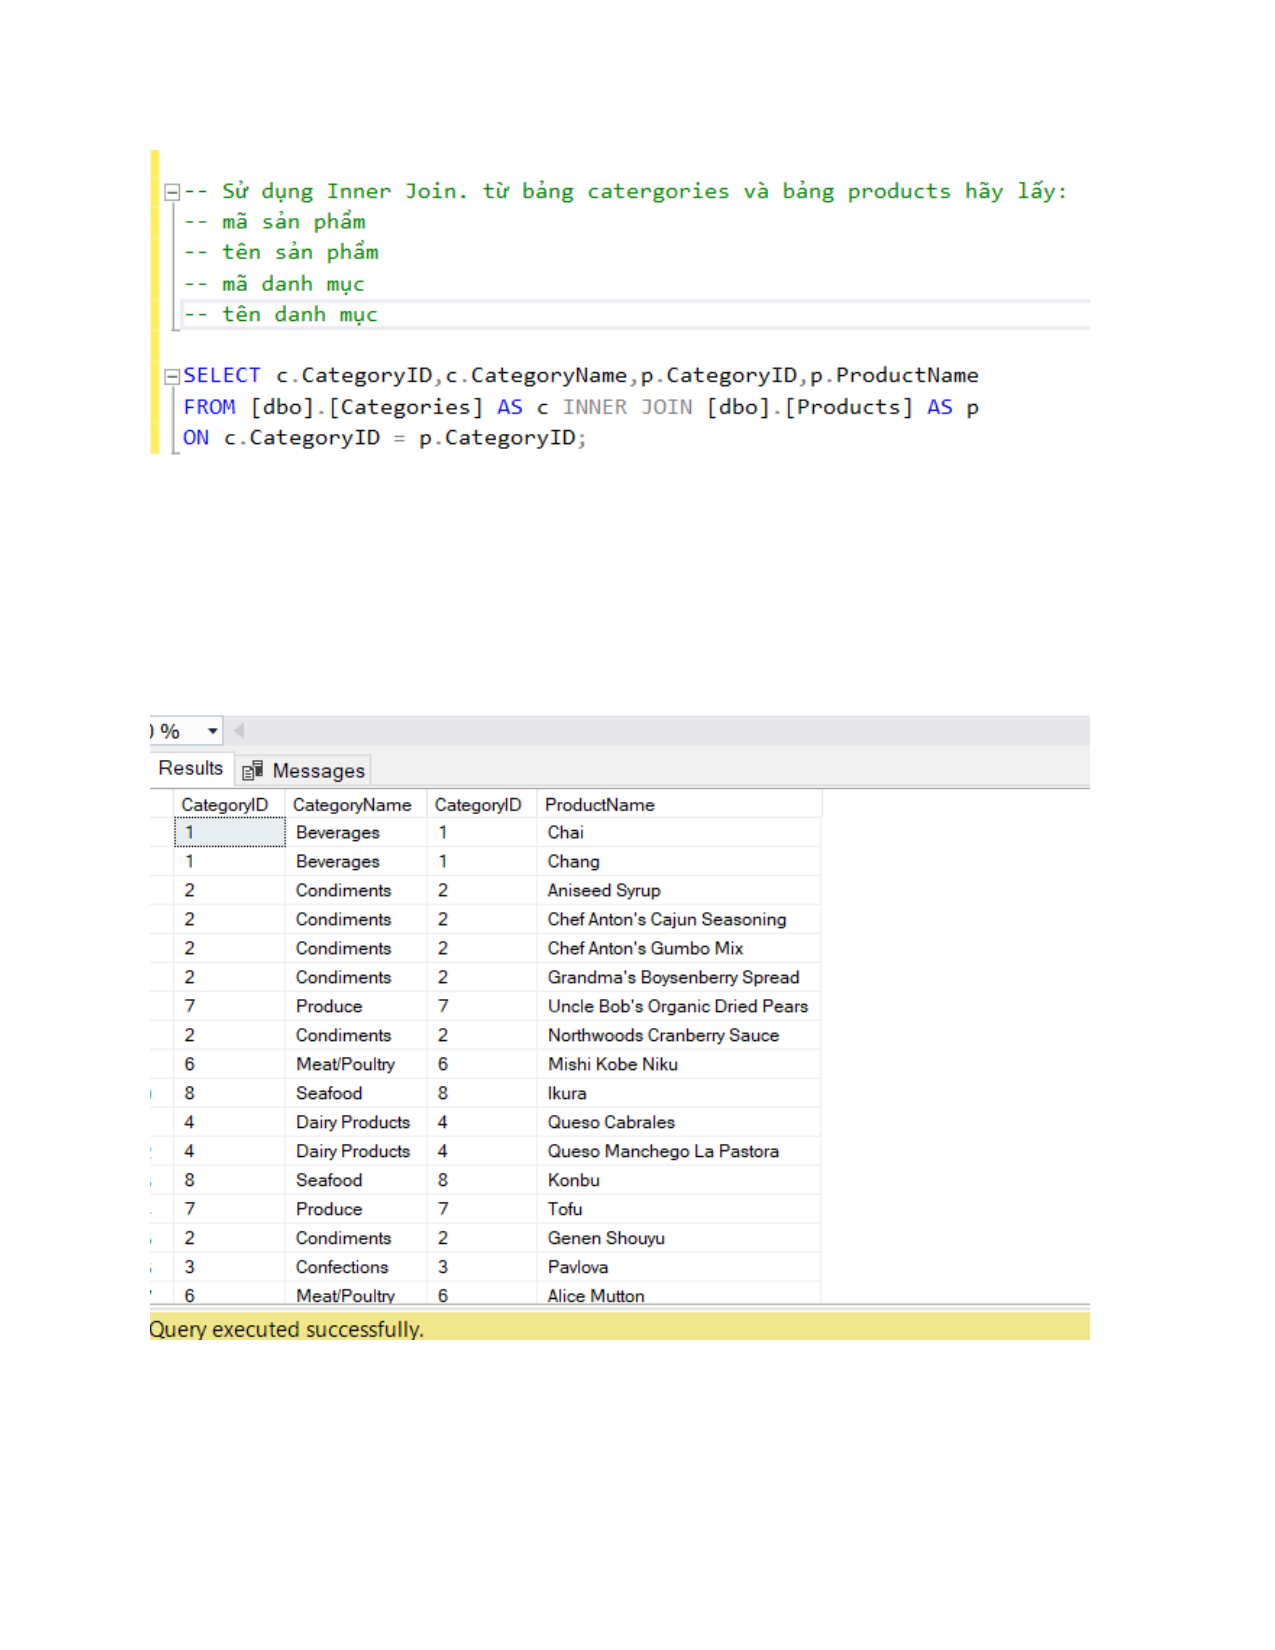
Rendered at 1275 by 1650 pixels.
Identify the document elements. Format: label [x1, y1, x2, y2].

picture [150, 150, 1091, 1340]
